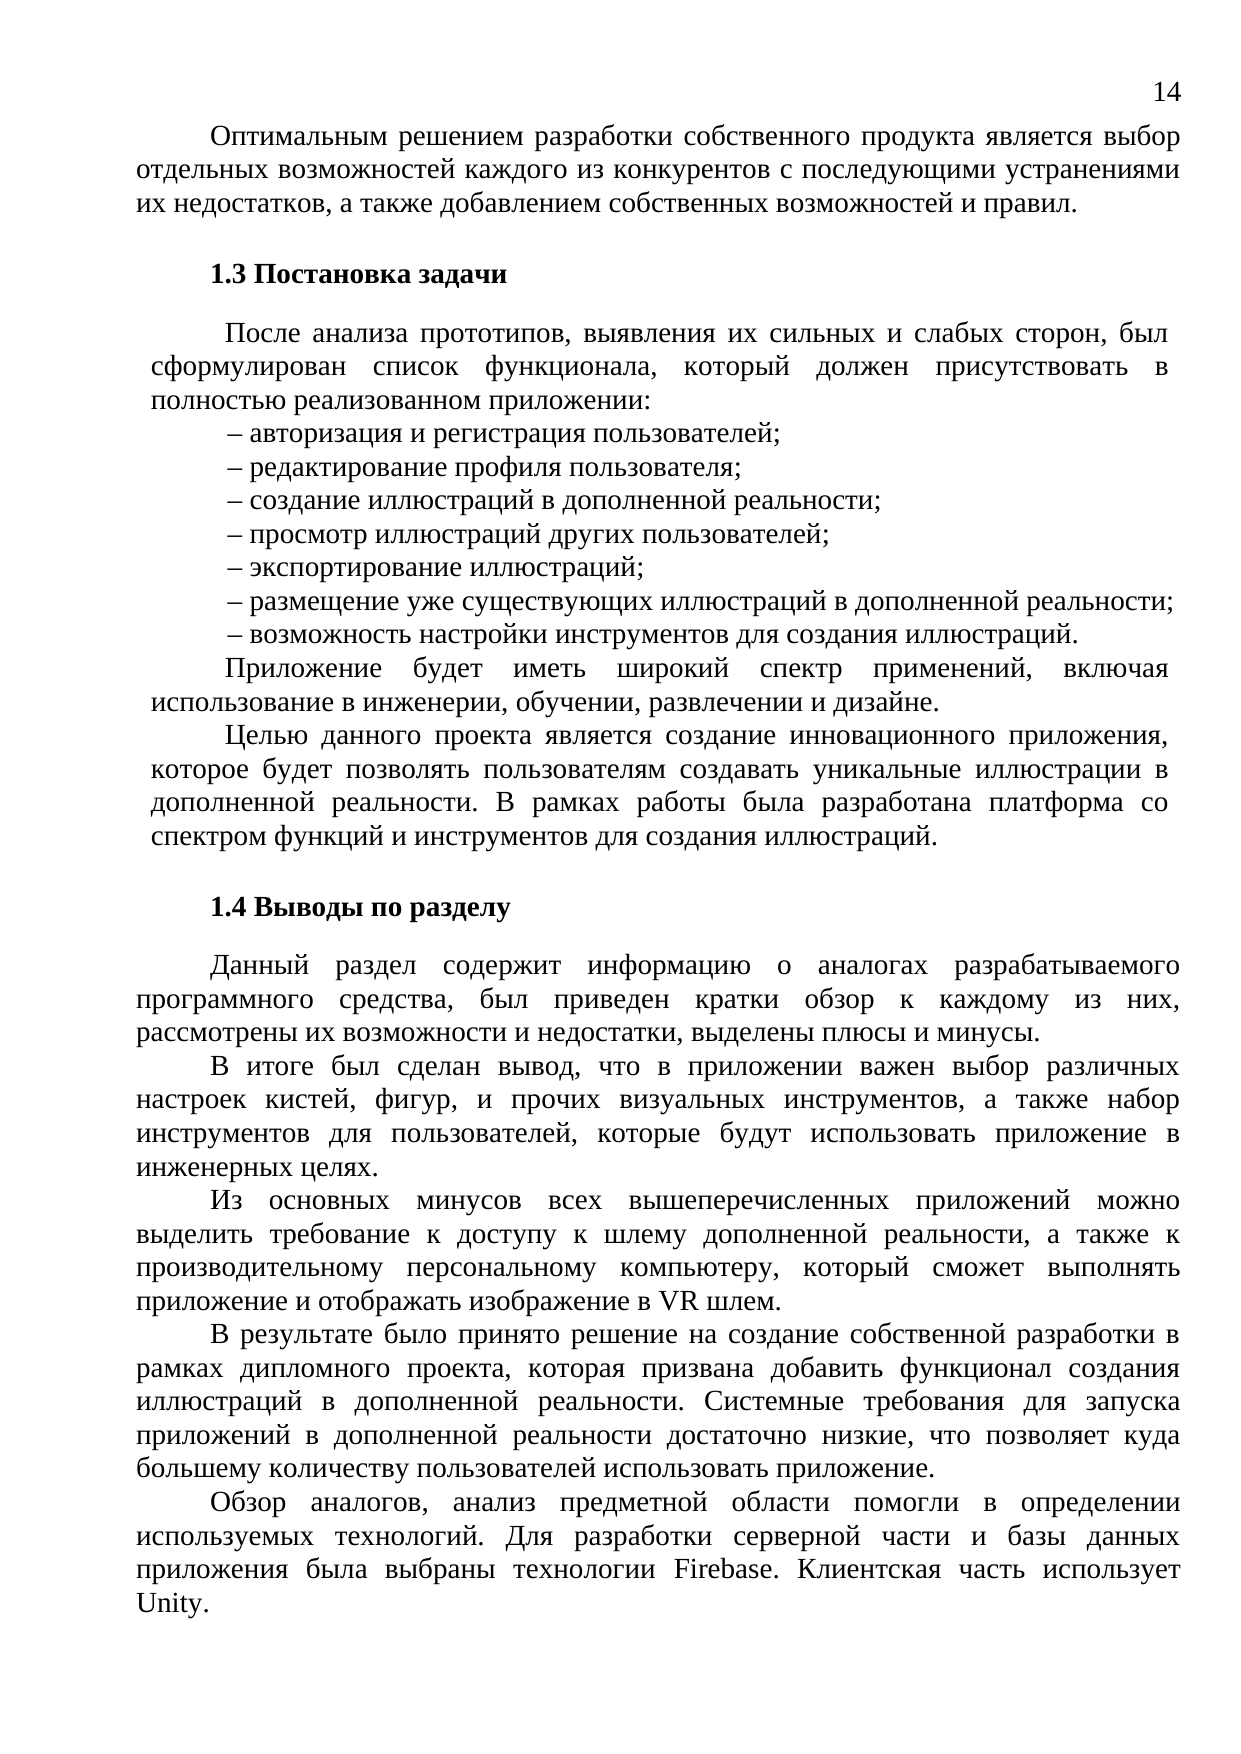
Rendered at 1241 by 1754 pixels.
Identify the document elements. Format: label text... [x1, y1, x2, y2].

text В результате было принято решение на создание собственной разработки в рамках дипломного проекта, которая призвана добавить функционал создания иллюстраций в дополненной реальности. Системные требования для запуска приложений в дополненной реальности достаточно низкие, что позволяет куда большему количеству пользователей использовать приложение. [136, 1316, 1181, 1484]
text Приложение будет иметь широкий спектр применений, включая использование в инженерии, обучении, развлечении и дизайне. [151, 650, 1169, 717]
list авторизация и регистрация пользователей; [153, 415, 1181, 449]
text Из основных минусов всех вышеперечисленных приложений можно выделить требование к доступу к шлему дополненной реальности, а также к производительному персональному компьютеру, который сможет выполнять приложение и отображать изображение в VR шлем. [136, 1182, 1181, 1316]
subtitle 1.4 Выводы по разделу [136, 889, 1181, 922]
list размещение уже существующих иллюстраций в дополненной реальности; [153, 583, 1181, 617]
list редактирование профиля пользователя; [153, 449, 1181, 482]
list экспортирование иллюстраций; [153, 549, 1181, 583]
list просмотр иллюстраций других пользователей; [153, 516, 1181, 549]
subtitle 1.3 Постановка задачи [136, 256, 1181, 290]
list создание иллюстраций в дополненной реальности; [153, 482, 1181, 516]
text Целью данного проекта является создание инновационного приложения, которое будет позволять пользователям создавать уникальные иллюстрации в дополненной реальности. В рамках работы была разработана платформа со спектром функций и инструментов для создания иллюстраций. [151, 717, 1169, 851]
text Данный раздел содержит информацию о аналогах разрабатываемого программного средства, был приведен кратки обзор к каждому из них, рассмотрены их возможности и недостатки, выделены плюсы и минусы. [136, 947, 1181, 1048]
text После анализа прототипов, выявления их сильных и слабых сторон, был сформулирован список функционала, который должен присутствовать в полностью реализованном приложении: [151, 315, 1169, 415]
list возможность настройки инструментов для создания иллюстраций. [153, 617, 1181, 650]
text Оптимальным решением разработки собственного продукта является выбор отдельных возможностей каждого из конкурентов с последующими устранениями их недостатков, а также добавлением собственных возможностей и правил. [136, 118, 1181, 219]
text В итоге был сделан вывод, что в приложении важен выбор различных настроек кистей, фигур, и прочих визуальных инструментов, а также набор инструментов для пользователей, которые будут использовать приложение в инженерных целях. [136, 1048, 1181, 1182]
text Обзор аналогов, анализ предметной области помогли в определении используемых технологий. Для разработки серверной части и базы данных приложения была выбраны технологии Firebase. Клиентская часть использует Unity. [136, 1484, 1181, 1618]
